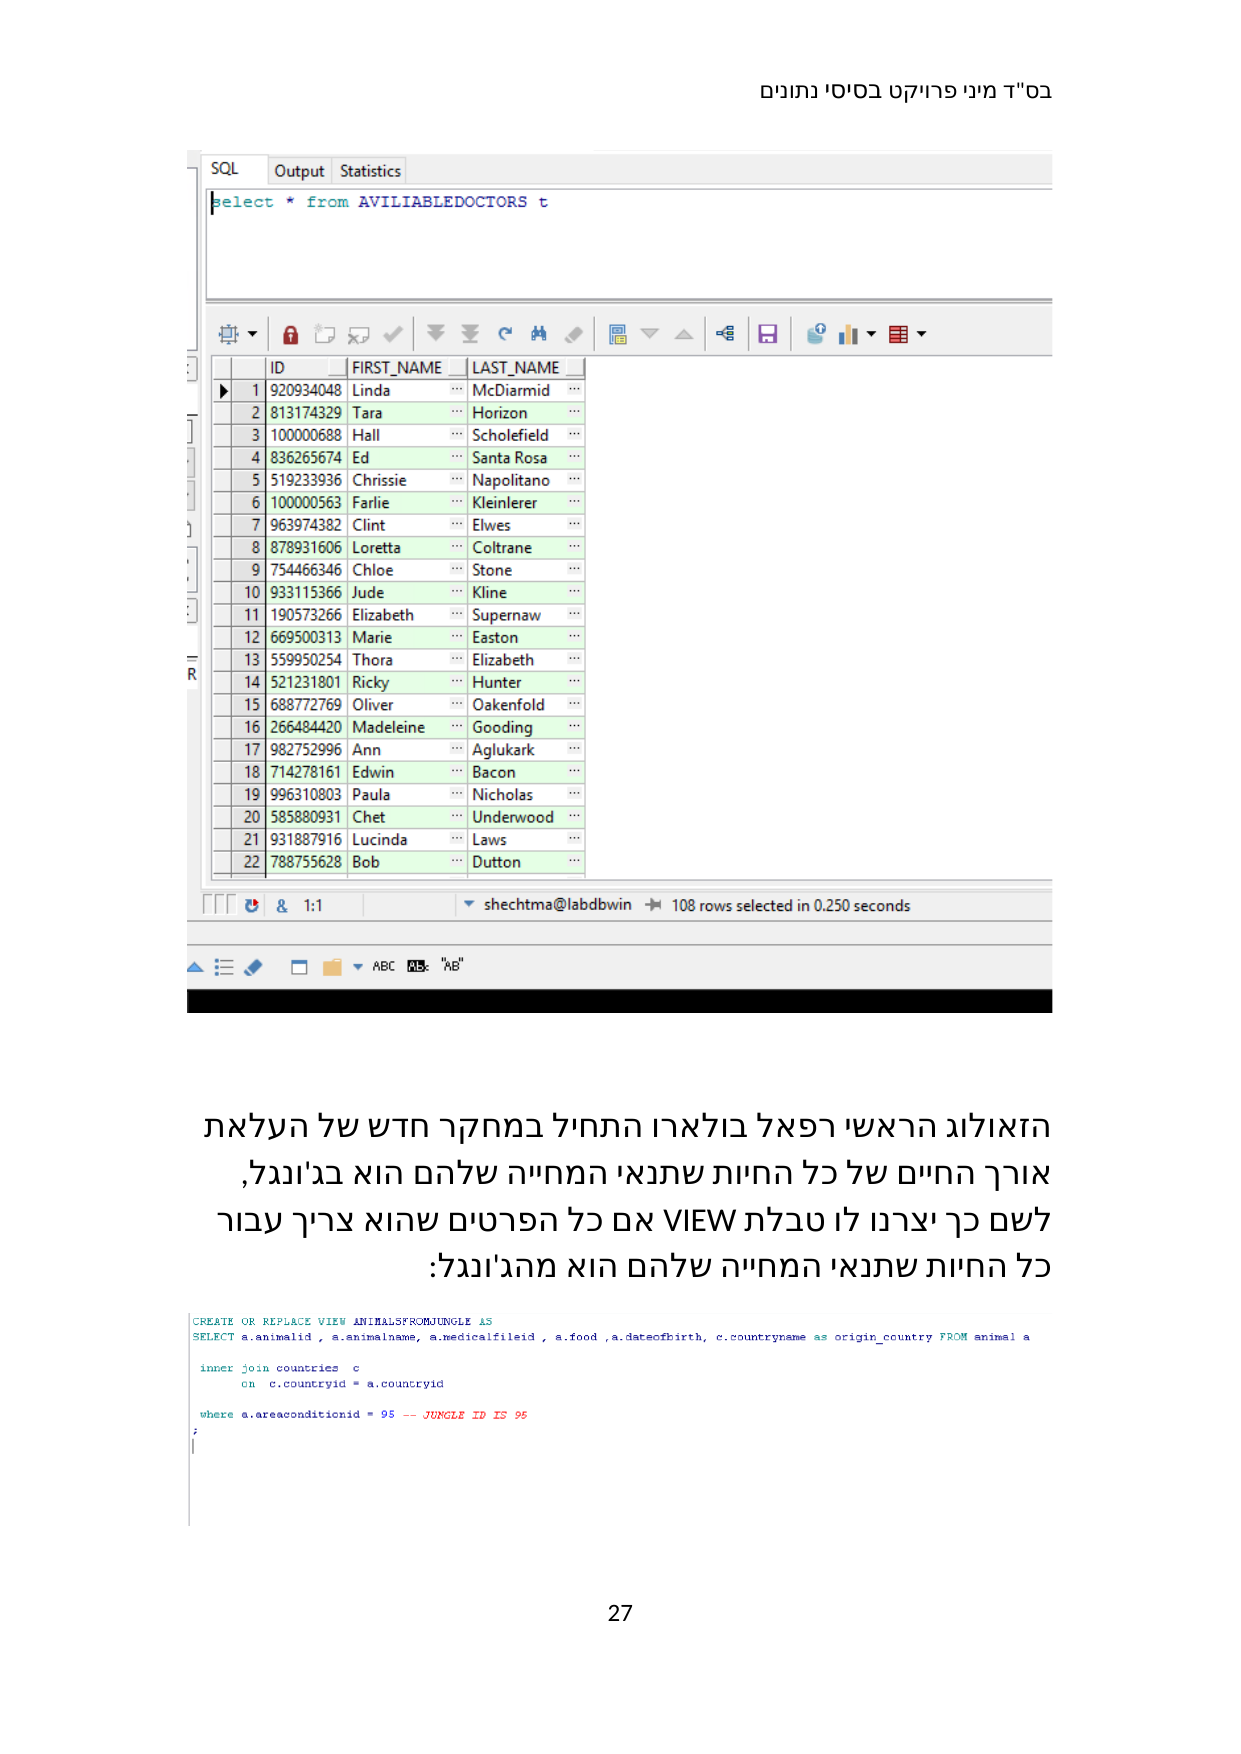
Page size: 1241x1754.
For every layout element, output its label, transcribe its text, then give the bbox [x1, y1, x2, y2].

picture [187, 1313, 1053, 1526]
text הזאולוג הראשי רפאל בולארו התחיל במחקר חדש של העלאת אורך החיים של כל החיות שתנאי המחייה שלהם הוא בג'ונגל, לשם כך יצרנו לו טבלת VIEW אם כל הפרטים שהוא צריך עבור כל החיות שתנאי המחייה שלהם הוא מהג'ונגל: [187, 1105, 1053, 1286]
picture [187, 150, 1053, 1013]
